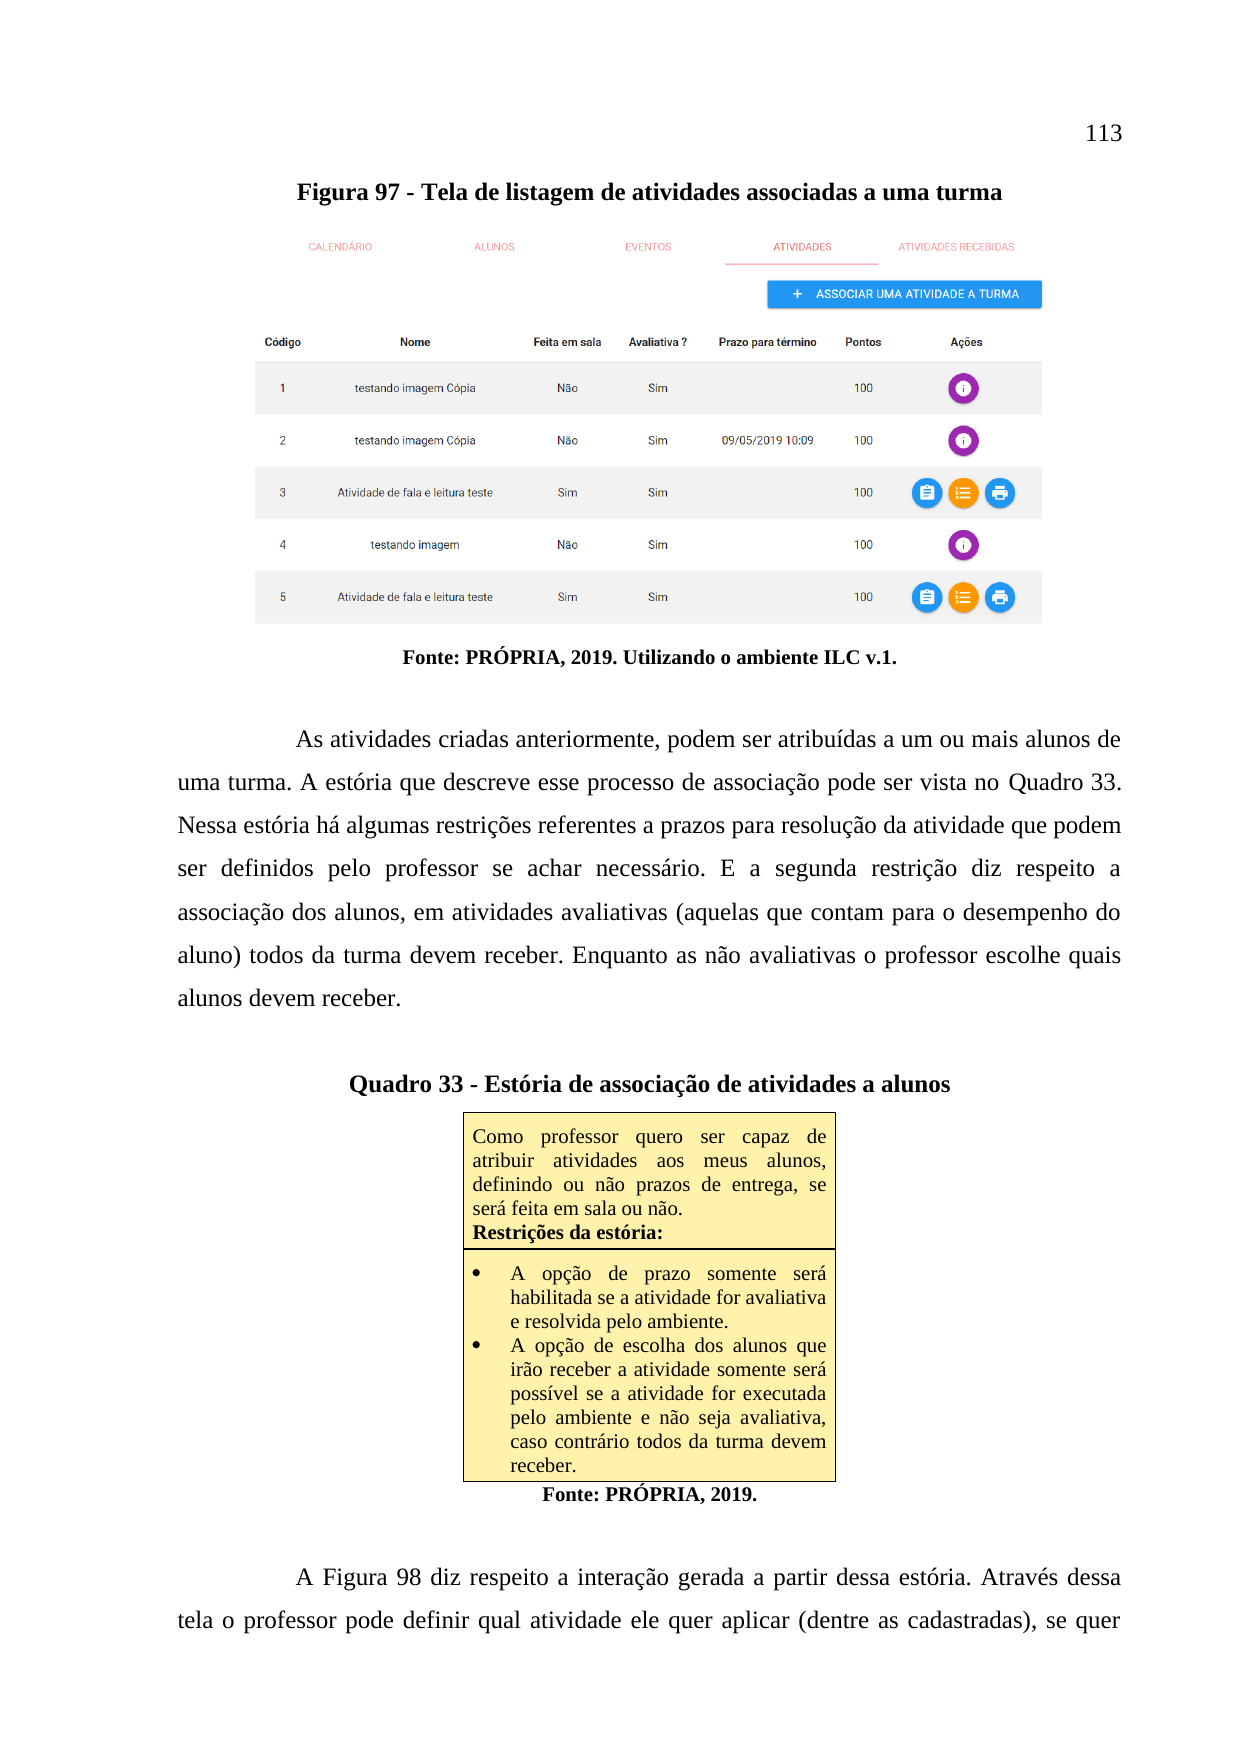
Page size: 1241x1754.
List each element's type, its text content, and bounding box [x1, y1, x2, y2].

list A opção de prazo somente será habilitada se a atividade for avaliativa e resolvida pelo ambiente. [464, 1250, 835, 1321]
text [177, 1562, 1122, 1633]
text As atividades criadas anteriormente, podem ser atribuídas a um ou mais alunos de uma turma. A estória que descreve esse processo de associação pode ser vista no Quadro 33. Nessa estória há algumas restrições referentes a prazos para resolução da atividade que podem ser definidos pelo professor se achar necessário. E a segunda restrição diz respeito a associação dos alunos, em atividades avaliativas (aquelas que contam para o desempenho do aluno) todos da turma devem receber. Enquanto as não avaliativas o professor escolhe quais alunos devem receber. [177, 724, 1122, 1012]
text Fonte: PRÓPRIA, 2019. Utilizando o ambiente ILC v.1. [177, 645, 1122, 669]
text Fonte: PRÓPRIA, 2019. [177, 1482, 1122, 1506]
text Restrições da estória: [464, 1208, 835, 1248]
text Como professor quero ser capaz de atribuir atividades aos meus alunos, definindo ou não prazos de entrega, se será feita em sala ou não. [464, 1113, 835, 1208]
picture [252, 220, 1047, 631]
list A opção de escolha dos alunos que irão receber a atividade somente será possível se a atividade for executada pelo ambiente e não seja avaliativa, caso contrário todos da turma devem receber. [464, 1321, 835, 1481]
